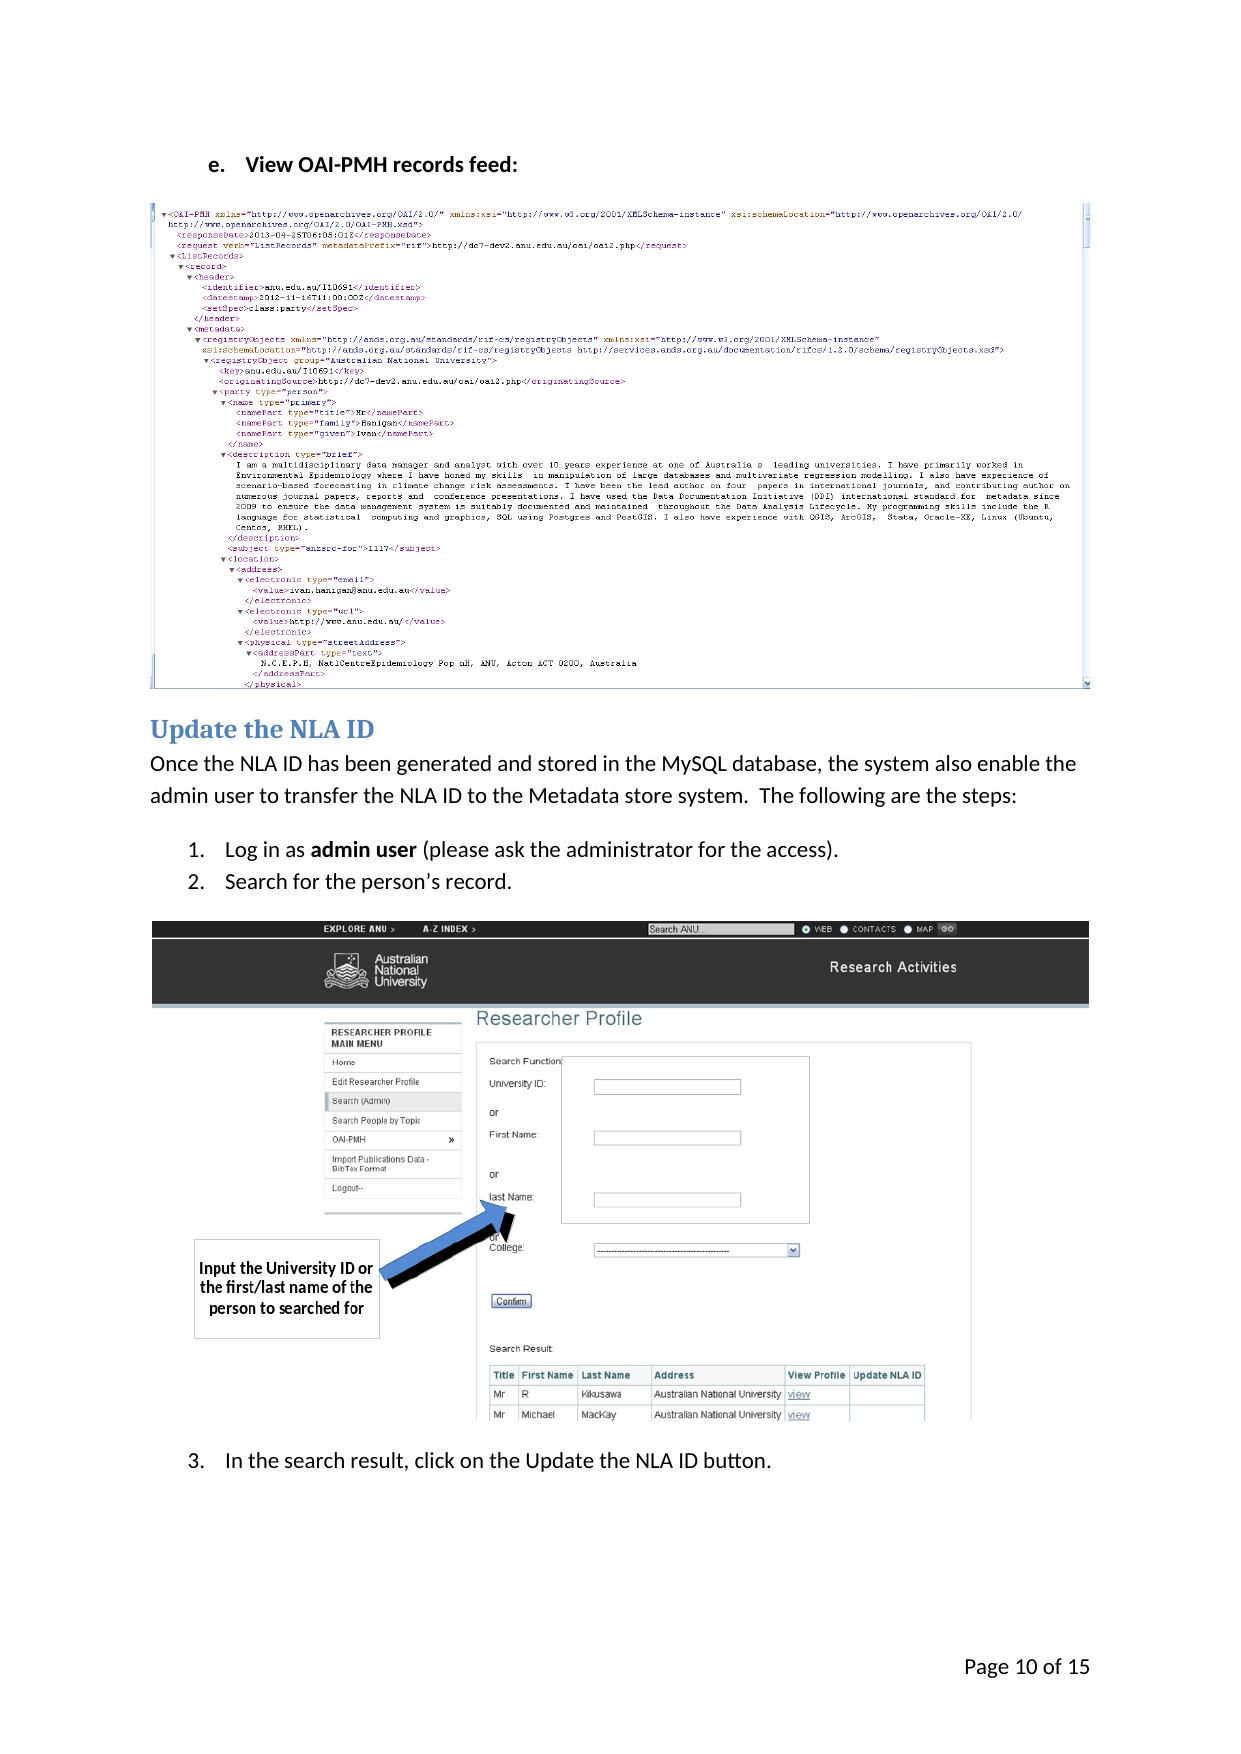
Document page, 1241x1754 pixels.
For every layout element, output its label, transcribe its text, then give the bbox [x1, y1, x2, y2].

picture [150, 203, 1091, 689]
text Once the NLA ID has been generated and stored in the MySQL database, the system also enable the admin user to transfer the NLA ID to the Metadata store system. The following are the steps: [150, 749, 1090, 810]
list Log in as admin user (please ask the administrator for the access). [187, 835, 1090, 863]
list View OAI-PMH records feed: [208, 150, 1090, 178]
list Search for the person’s record. [187, 867, 1090, 895]
list In the search result, click on the Update the NLA ID button. [187, 1446, 1090, 1474]
subtitle Update the NLA ID [150, 714, 1090, 745]
